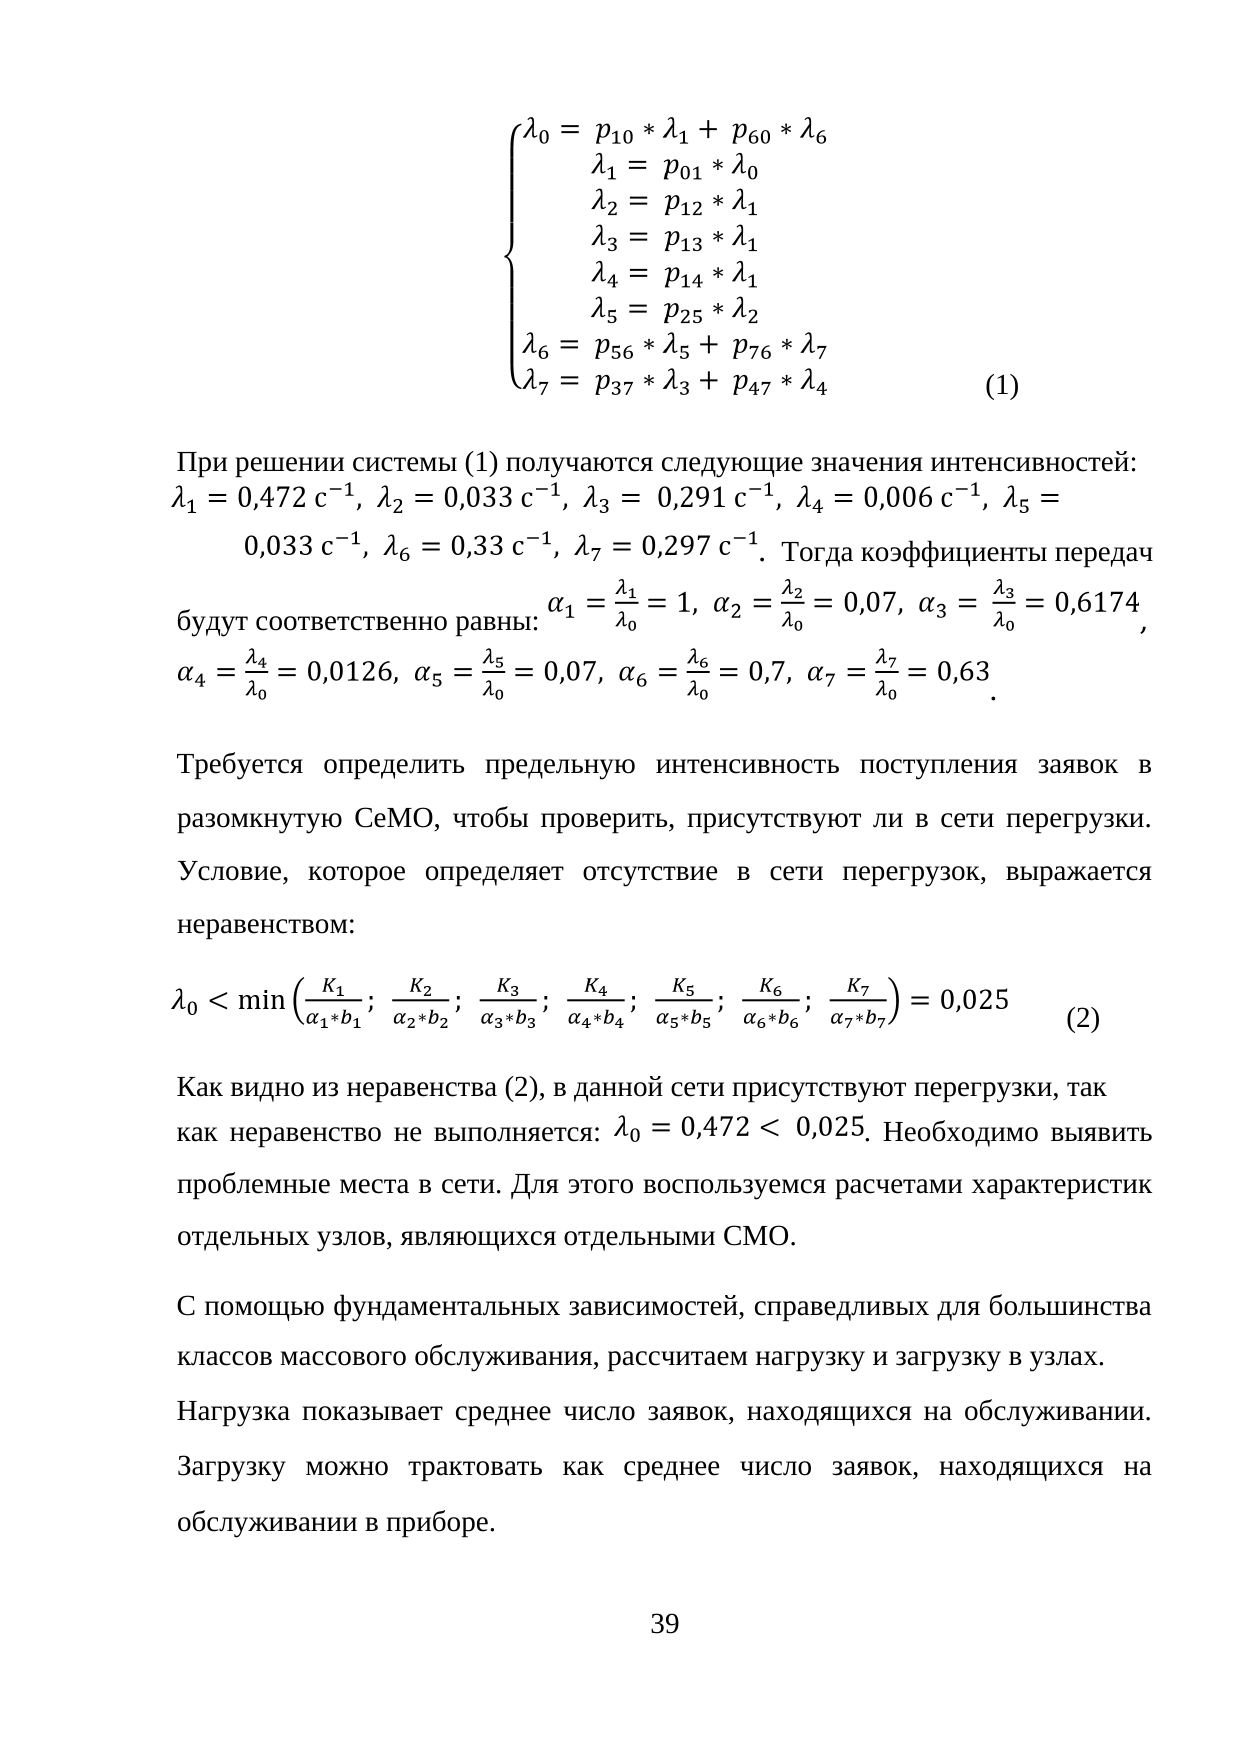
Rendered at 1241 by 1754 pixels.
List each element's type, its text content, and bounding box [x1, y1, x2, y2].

picture [170, 976, 1008, 1028]
picture [170, 481, 1059, 513]
text Как видно из неравенства (2), в данной сети присутствуют перегрузки, так [176, 1069, 1153, 1102]
picture [244, 530, 758, 561]
picture [177, 647, 989, 700]
text При решении системы (1) получаются следующие значения интенсивностей: [176, 444, 1153, 478]
text Нагрузка показывает среднее число заявок, находящихся на обслуживании. Загрузку можно трактовать как среднее число заявок, находящихся на обслуживании в приборе. [176, 1393, 1153, 1537]
text как неравенство не выполняется: . Необходимо выявить проблемные места в сети. Для этого воспользуемся расчетами характеристик отдельных узлов, являющихся отдельными СМО. [176, 1114, 1153, 1251]
picture [503, 116, 827, 395]
picture [547, 578, 1139, 631]
text С помощью фундаментальных зависимостей, справедливых для большинства классов массового обслуживания, рассчитаем нагрузку и загрузку в узлах. [176, 1288, 1153, 1371]
picture [613, 1114, 864, 1142]
text Требуется определить предельную интенсивность поступления заявок в разомкнутую СеМО, чтобы проверить, присутствуют ли в сети перегрузки. Условие, которое определяет отсутствие в сети перегрузок, выражается неравенством: [176, 746, 1153, 940]
